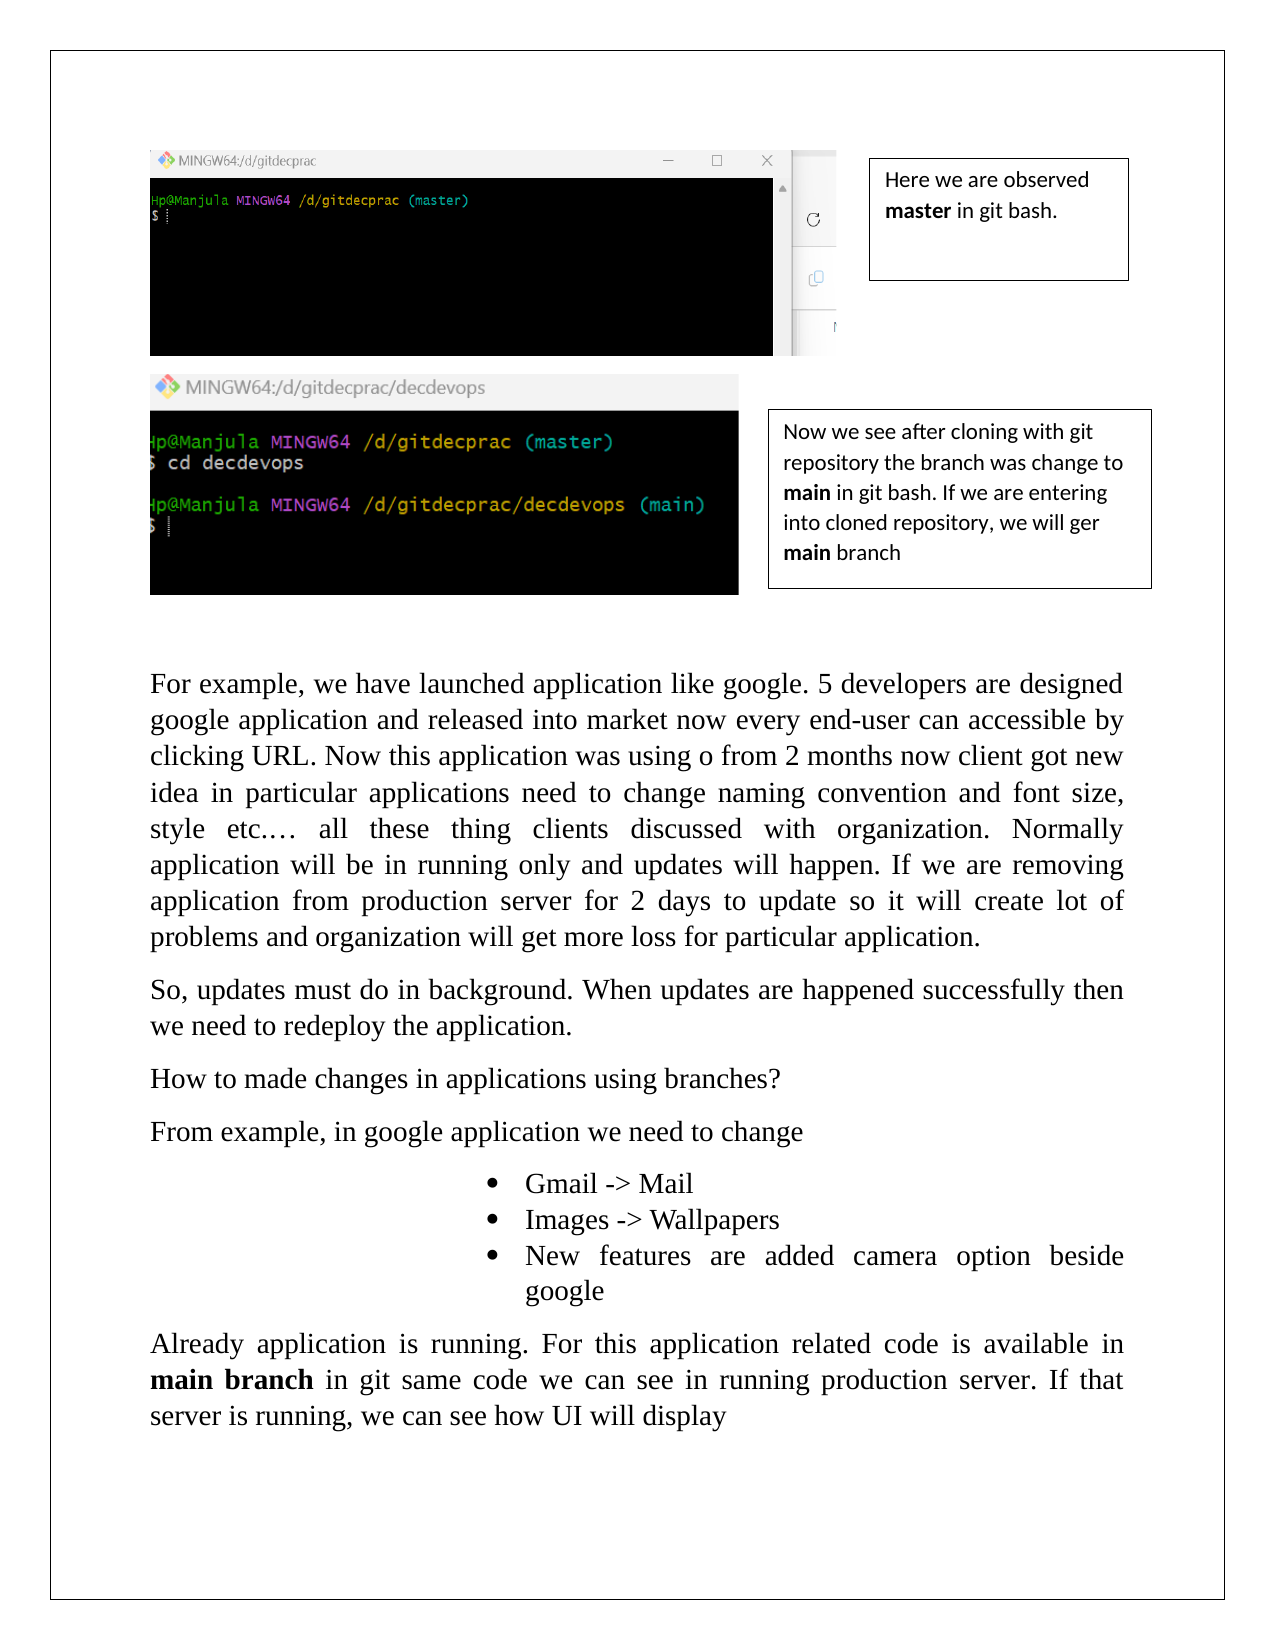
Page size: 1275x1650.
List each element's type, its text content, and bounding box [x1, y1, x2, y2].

picture [150, 150, 837, 356]
text For example, we have launched application like google. 5 developers are designed google application and released into market now every end-user can accessible by clicking URL. Now this application was using o from 2 months now client got new idea in particular applications need to change naming convention and font size, style etc.… all these thing clients discussed with organization. Normally application will be in running only and updates will happen. If we are removing application from production server for 2 days to update so it will create lot of problems and organization will get more loss for particular application. [150, 666, 1125, 953]
picture [150, 374, 739, 595]
text So, updates must do in background. When updates are happened successfully then we need to redeploy the application. [150, 972, 1125, 1042]
text Already application is running. For this application related code is available in main branch in git same code we can see in running production server. If that server is running, we can see how UI will display [150, 1326, 1125, 1432]
list Images -> Wallpapers [487, 1202, 1125, 1236]
list New features are added camera option beside google [487, 1238, 1125, 1307]
list Gmail -> Mail [487, 1167, 1125, 1200]
text How to made changes in applications using branches? [150, 1061, 1125, 1094]
text From example, in google application we need to change [150, 1114, 1125, 1147]
